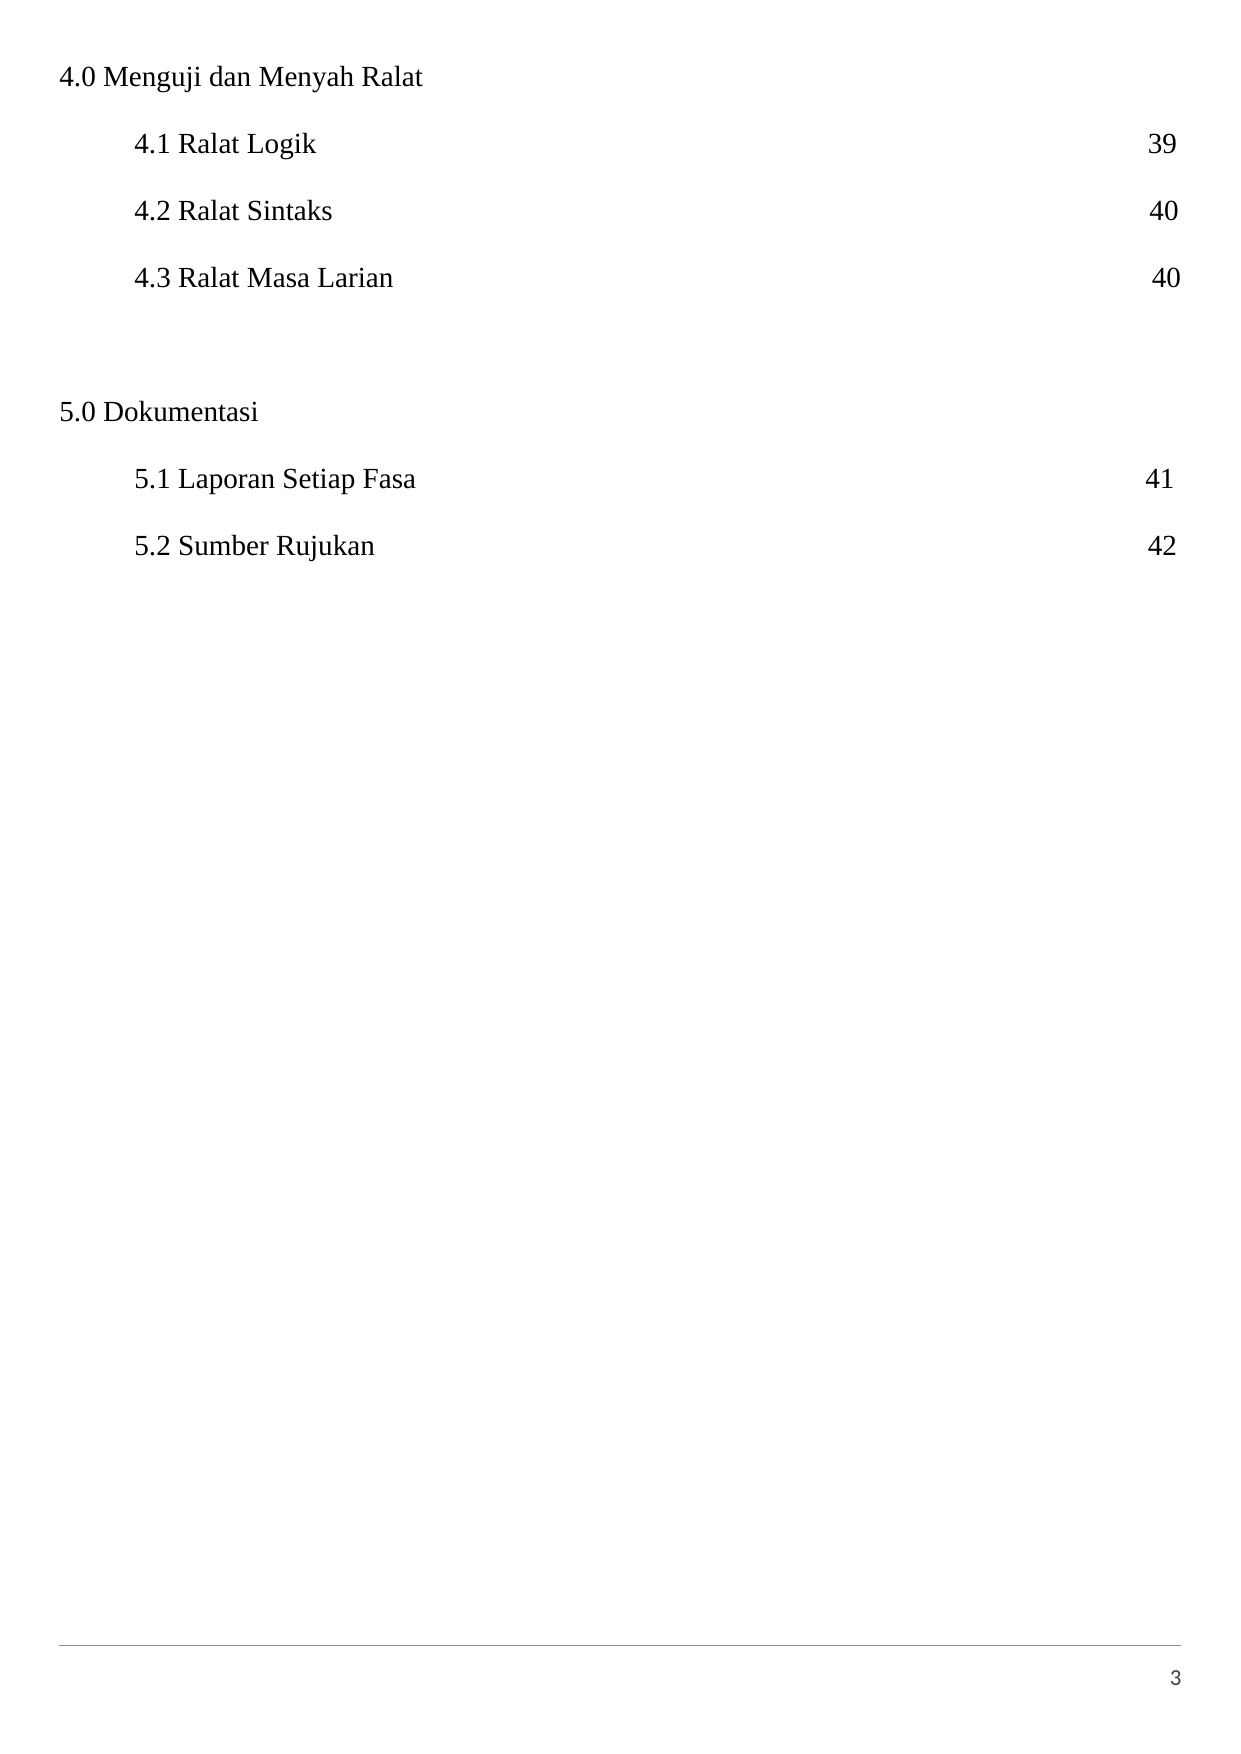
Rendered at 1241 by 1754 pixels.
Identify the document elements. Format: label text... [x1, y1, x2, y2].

text 4.2 Ralat Sintaks 40 [59, 193, 1181, 227]
text 5.2 Sumber Rujukan 42 [59, 528, 1181, 561]
text 4.0 Menguji dan Menyah Ralat [59, 59, 1181, 93]
text 4.1 Ralat Logik 39 [59, 126, 1181, 159]
text 5.1 Laporan Setiap Fasa 41 [59, 461, 1181, 494]
text 5.0 Dokumentasi [59, 394, 1181, 427]
text 4.3 Ralat Masa Larian 40 [59, 260, 1181, 293]
